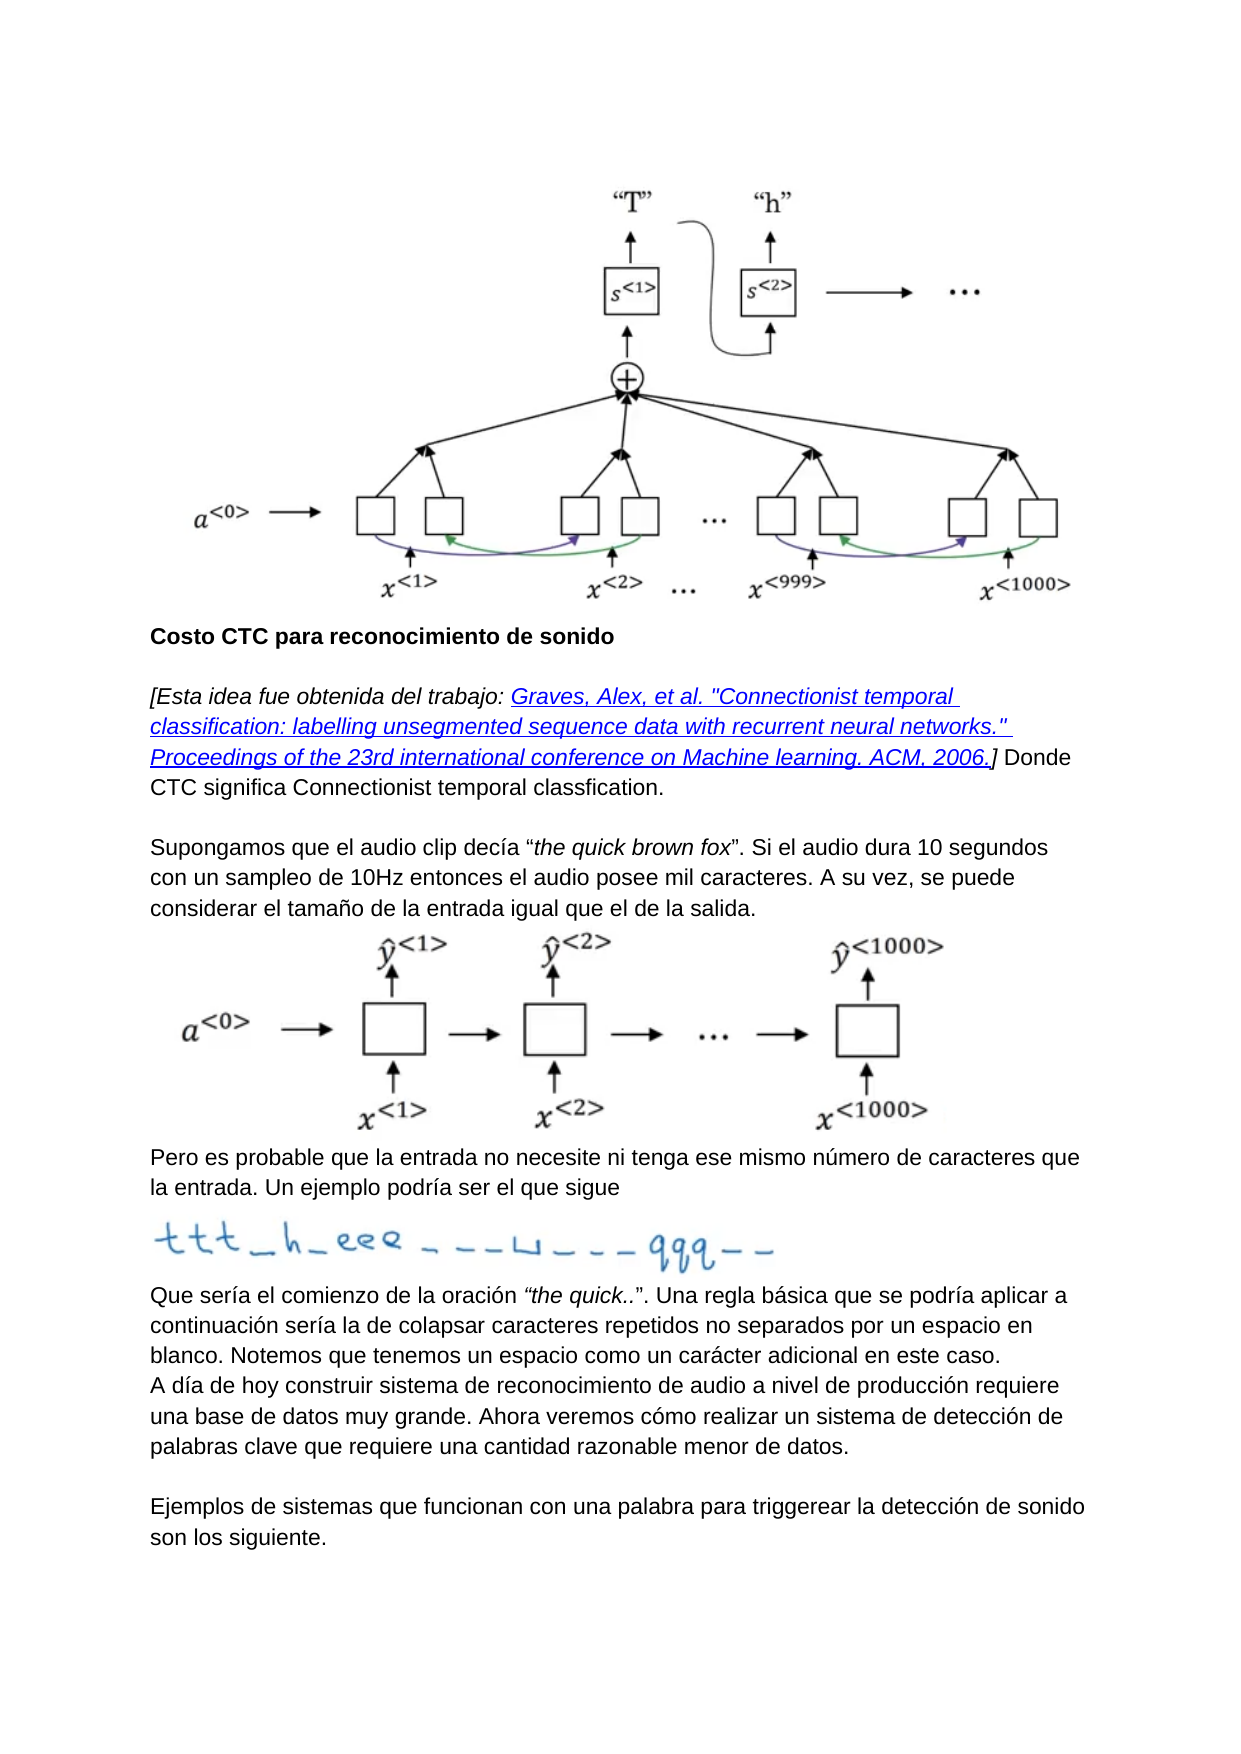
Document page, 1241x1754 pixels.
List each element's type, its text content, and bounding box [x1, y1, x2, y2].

text Ejemplos de sistemas que funcionan con una palabra para triggerear la detección de sonido son los siguiente. [150, 1493, 1090, 1550]
text Supongamos que el audio clip decía “the quick brown fox”. Si el audio dura 10 segundos con un sampleo de 10Hz entonces el audio posee mil caracteres. A su vez, se puede considerar el tamaño de la entrada igual que el de la salida. [150, 834, 1090, 921]
text Costo CTC para reconocimiento de sonido [150, 623, 1090, 649]
text Que sería el comienzo de la oración “the quick..”. Una regla básica que se podría aplicar a continuación sería la de colapsar caracteres repetidos no separados por un espacio en blanco. Notemos que tenemos un espacio como un carácter adicional en este caso. [150, 1282, 1090, 1369]
text A día de hoy construir sistema de reconocimiento de audio a nivel de producción requiere una base de datos muy grande. Ahora veremos cómo realizar un sistema de detección de palabras clave que requiere una cantidad razonable menor de datos. [150, 1372, 1090, 1459]
picture [150, 924, 947, 1141]
picture [150, 150, 1091, 619]
picture [150, 1204, 794, 1278]
text Pero es probable que la entrada no necesite ni tenga ese mismo número de caracteres que la entrada. Un ejemplo podría ser el que sigue [150, 1144, 1090, 1201]
text [Esta idea fue obtenida del trabajo: Graves, Alex, et al. "Connectionist temporal classification: labelling unsegmented sequence data with recurrent neural networks." Proceedings of the 23rd international conference on Machine learning. ACM, 2006.] Donde CTC significa Connectionist temporal classfication. [150, 683, 1090, 800]
